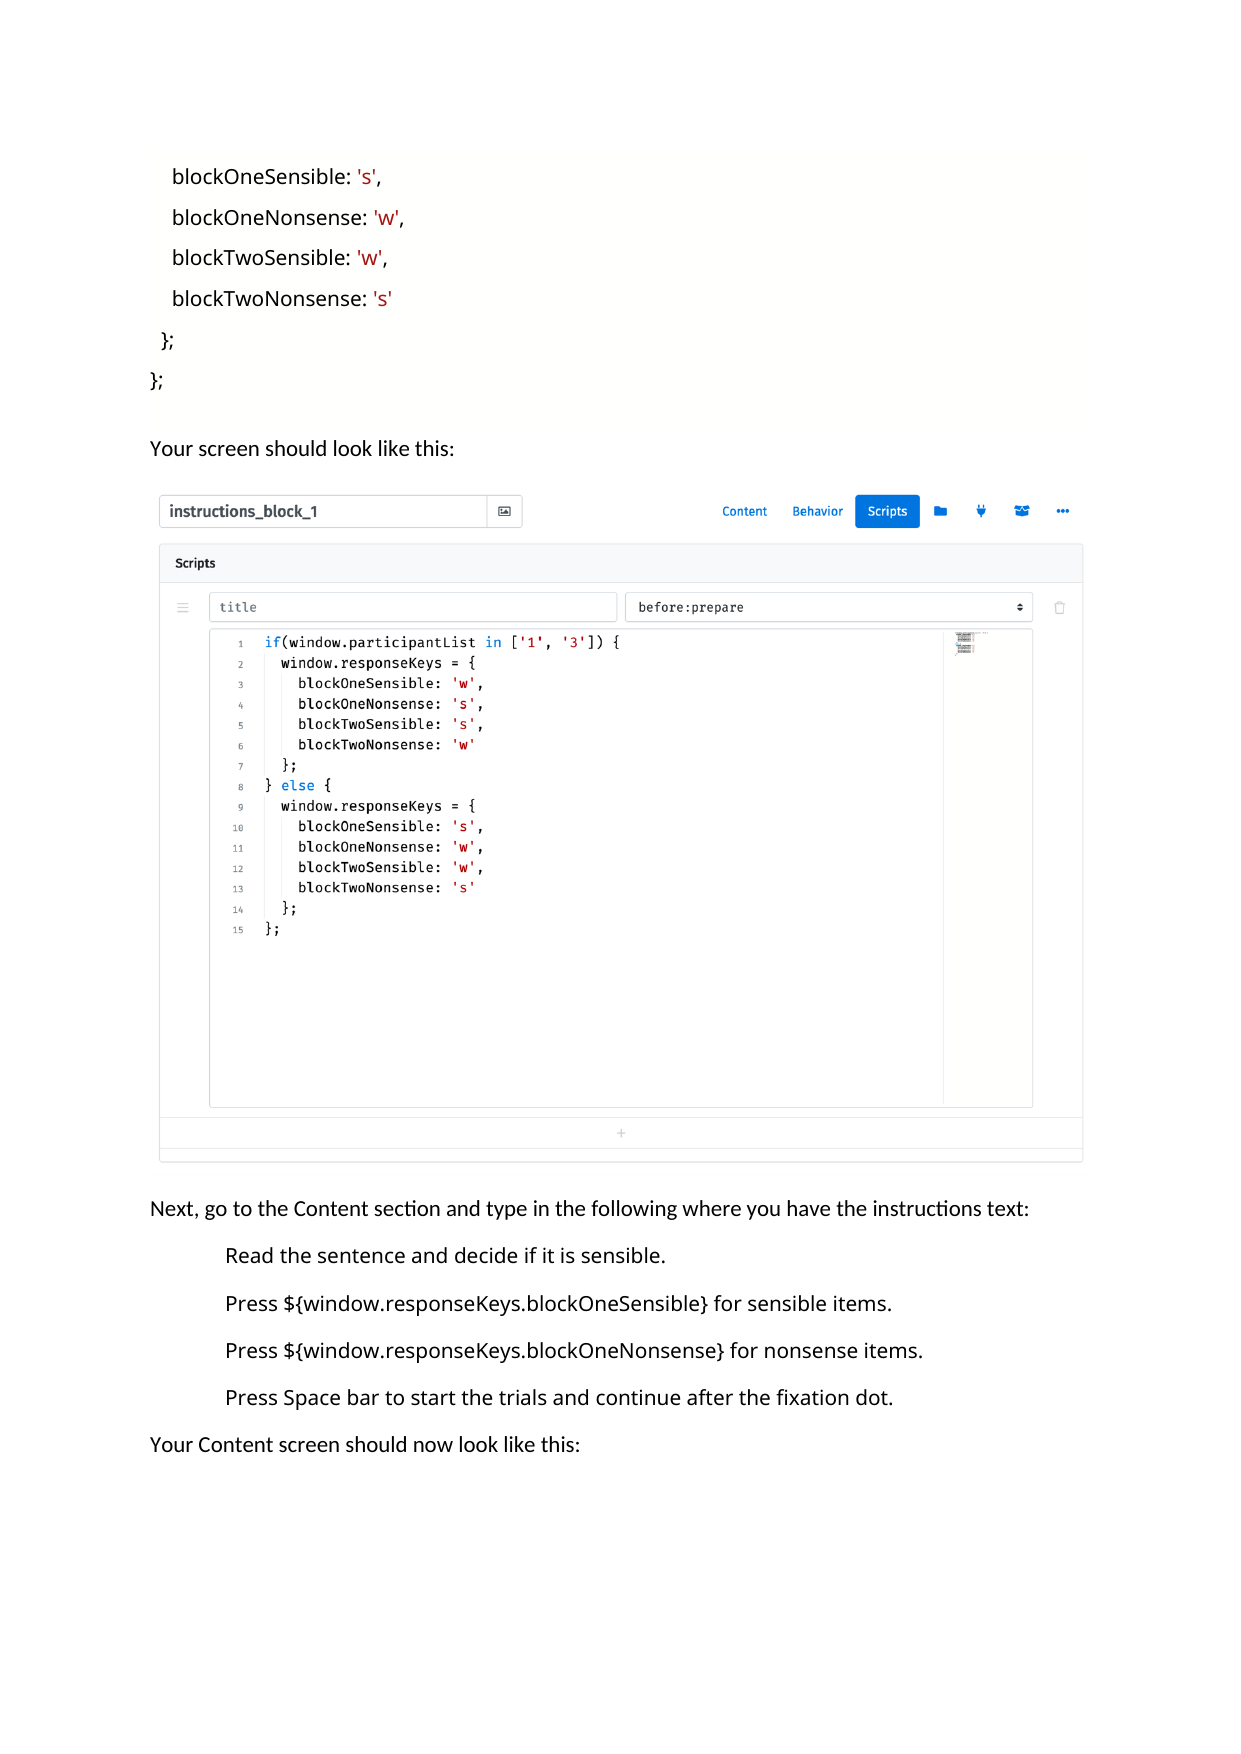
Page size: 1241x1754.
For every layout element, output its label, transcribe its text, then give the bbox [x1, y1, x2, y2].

text blockOneSensible: 's', [150, 150, 1090, 191]
text blockTwoSensible: 'w', [150, 231, 1090, 272]
text Press Space bar to start the trials and continue after the fixation dot. [225, 1383, 1090, 1412]
text }; [150, 353, 1090, 394]
text Next, go to the Content section and type in the following where you have the instructions text: [150, 1194, 1090, 1222]
picture [150, 481, 1091, 1176]
text Your Content screen should now look like this: [150, 1431, 1090, 1458]
text Press ${window.responseKeys.blockOneNonsense} for nonsense items. [225, 1336, 1090, 1364]
text Your screen should look like this: [150, 434, 1090, 462]
text }; [150, 312, 1090, 353]
text blockTwoNonsense: 's' [150, 272, 1090, 312]
text blockOneNonsense: 'w', [150, 191, 1090, 231]
text Read the sentence and decide if it is sensible. [225, 1241, 1090, 1270]
text Press ${window.responseKeys.blockOneSensible} for sensible items. [225, 1289, 1090, 1317]
